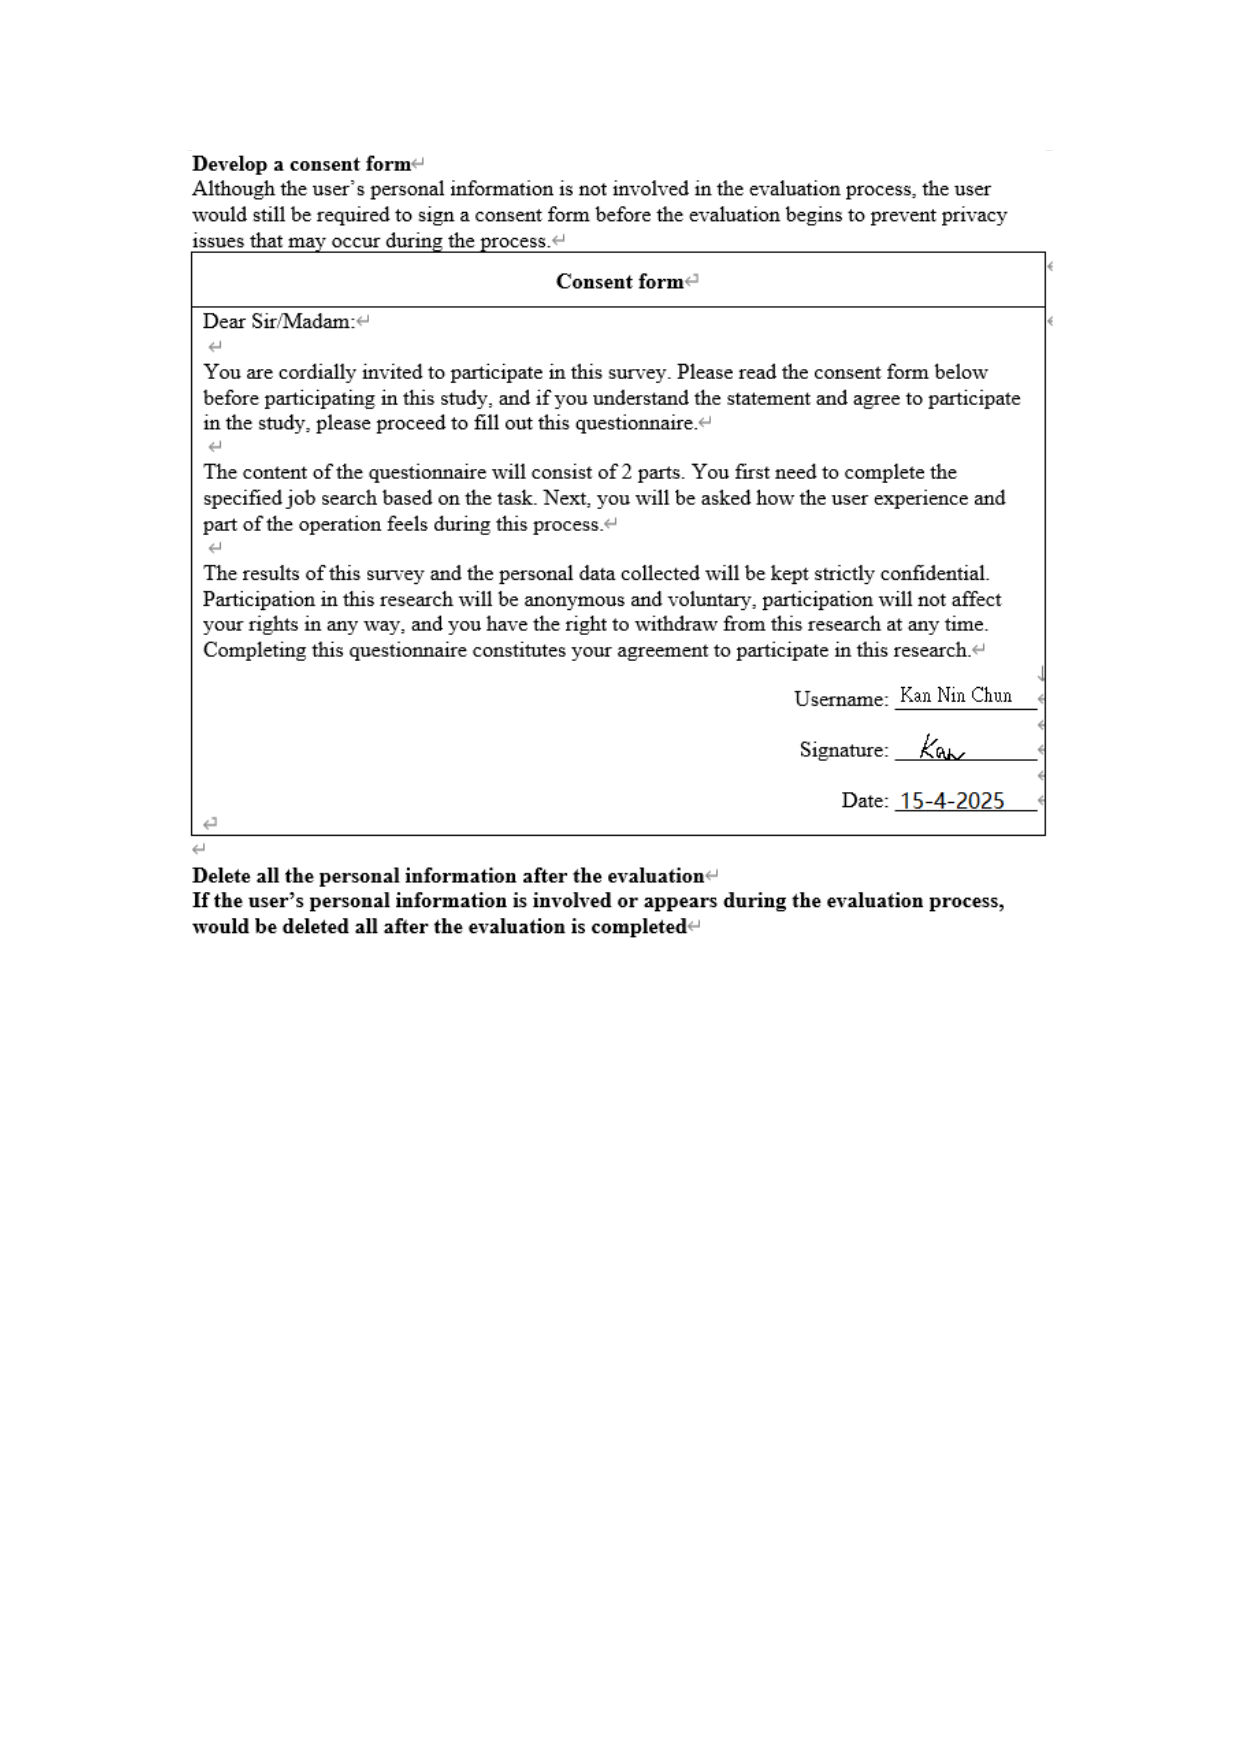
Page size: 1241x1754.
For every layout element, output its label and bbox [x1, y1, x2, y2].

picture [187, 150, 1053, 943]
